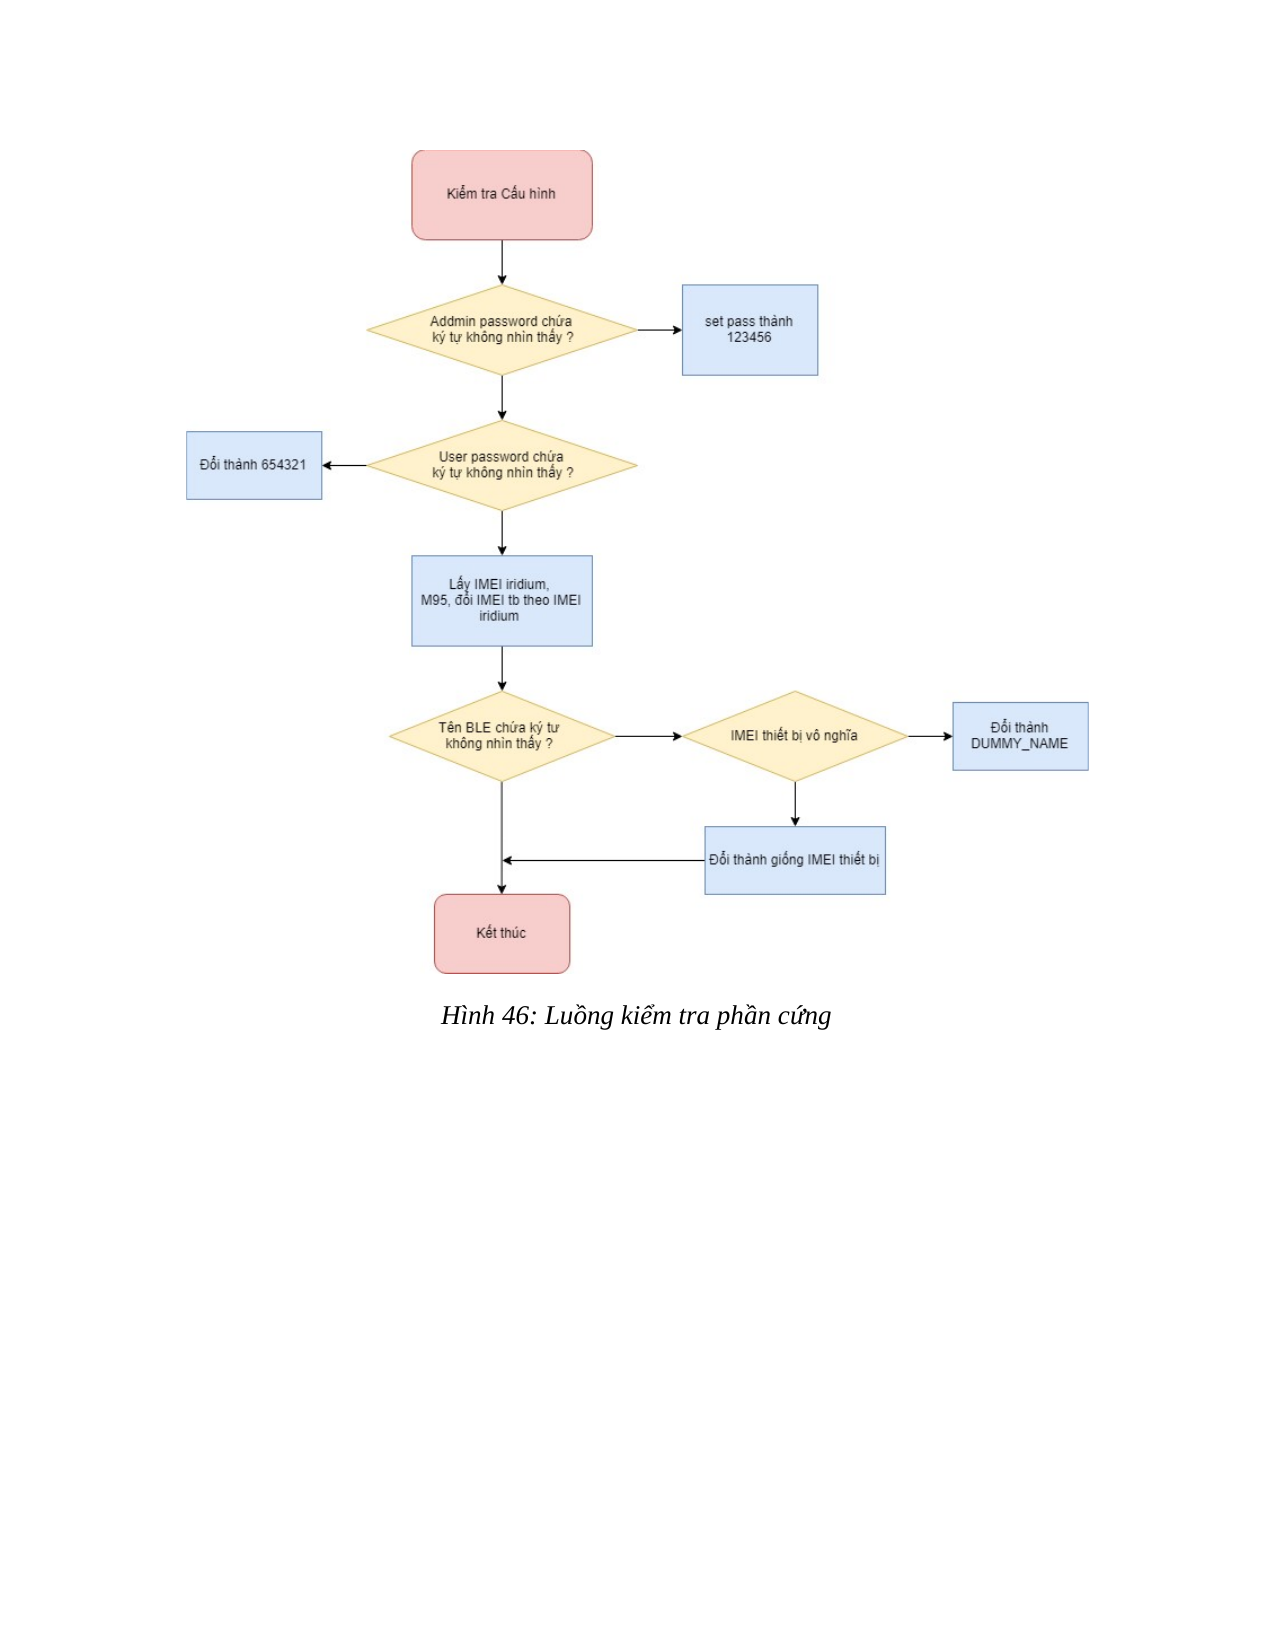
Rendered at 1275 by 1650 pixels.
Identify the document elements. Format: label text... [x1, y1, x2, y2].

picture [186, 150, 1089, 974]
